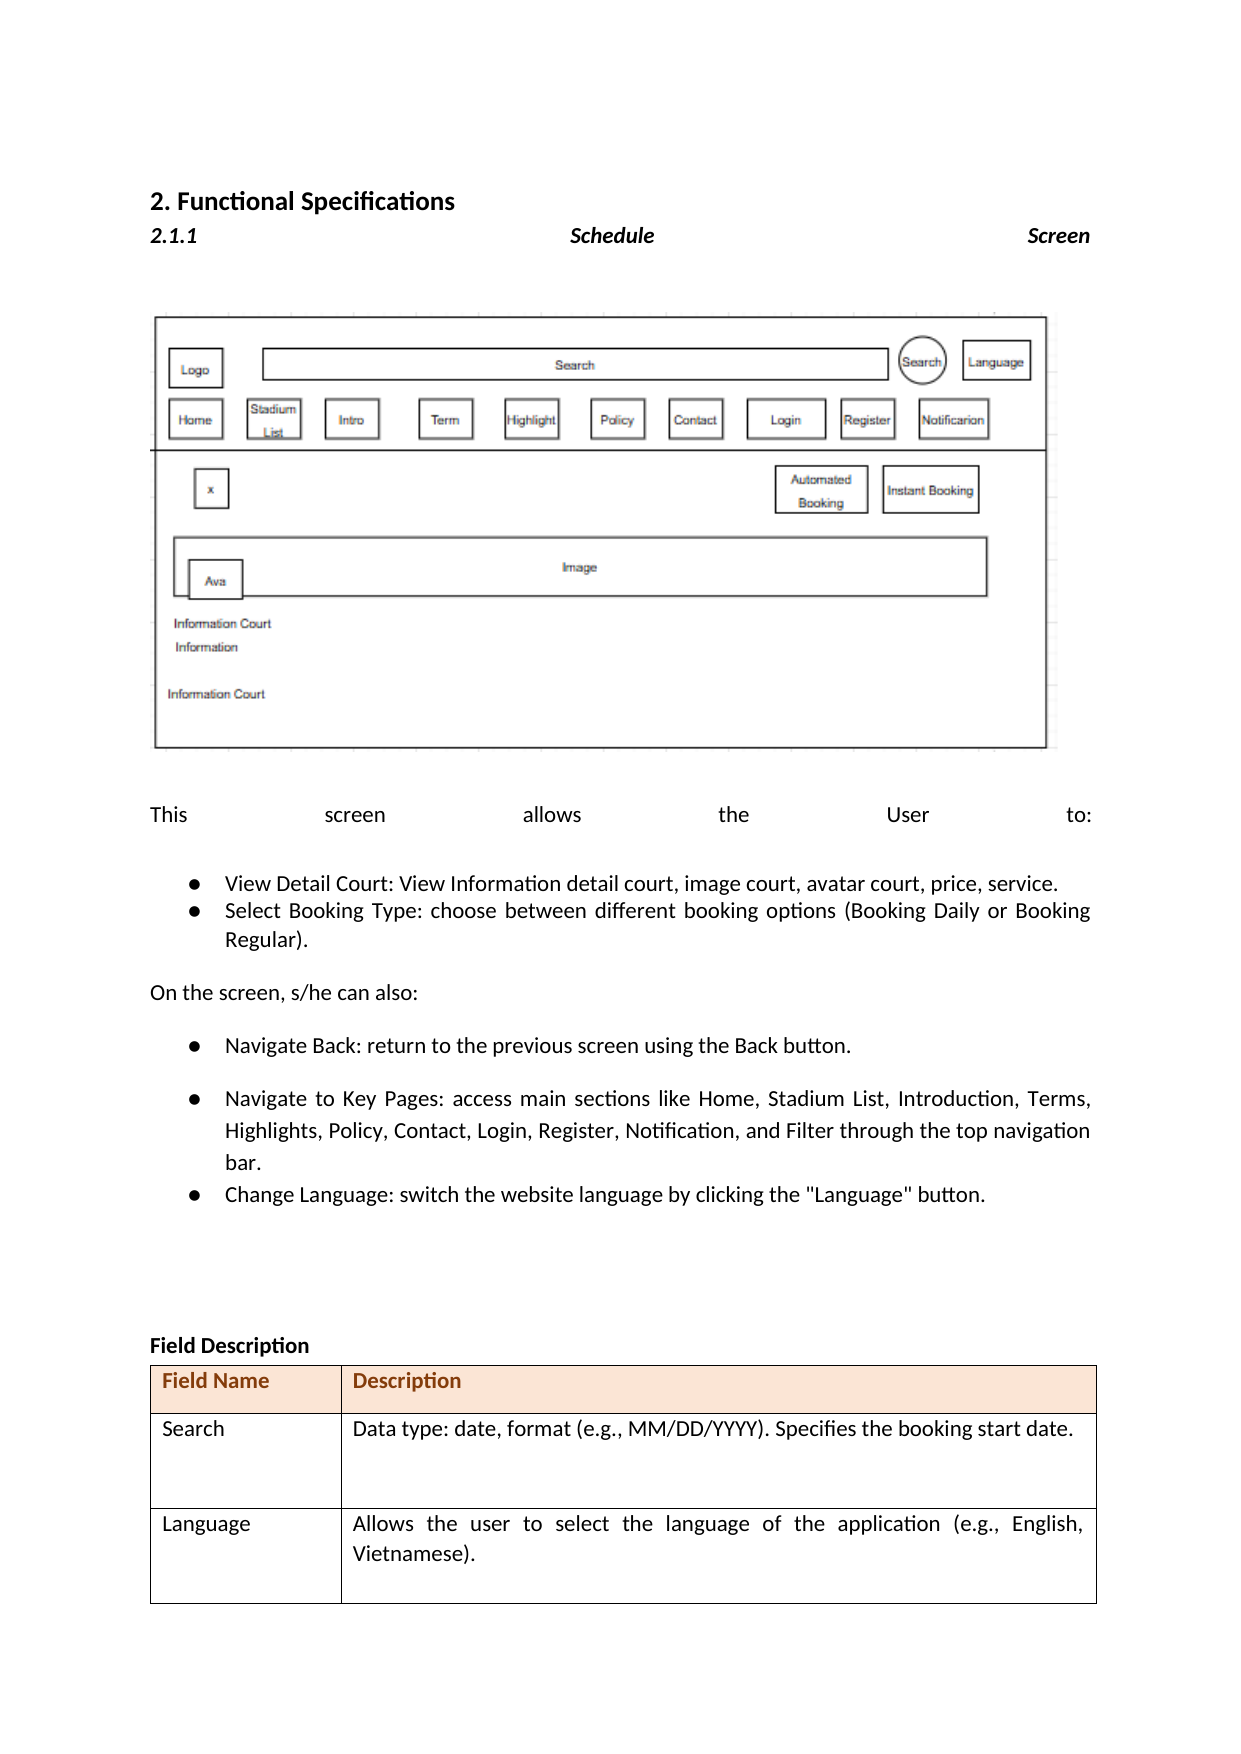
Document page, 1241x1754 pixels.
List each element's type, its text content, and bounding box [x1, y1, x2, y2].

subtitle 2. Functional Specifications [150, 184, 1093, 217]
text On the screen, s/he can also: [150, 978, 1093, 1006]
list Select Booking Type: choose between different booking options (Booking Daily or Booking Regular). [187, 897, 1093, 953]
subtitle 2.1.1 Schedule Screen [150, 221, 1093, 280]
text This screen allows the User to: [150, 800, 1093, 856]
list Change Language: switch the website language by clicking the "Language" button. [187, 1180, 1093, 1208]
list Navigate Back: return to the previous screen using the Back button. [187, 1031, 1093, 1059]
list View Detail Court: View Information detail court, image court, avatar court, price, service. [187, 869, 1093, 897]
picture [150, 312, 1058, 752]
text Field Description [150, 1331, 1093, 1359]
list Navigate to Key Pages: access main sections like Home, Stadium List, Introduction, Terms, Highlights, Policy, Contact, Login, Register, Notification, and Filter through the top navigation bar. [187, 1084, 1093, 1176]
